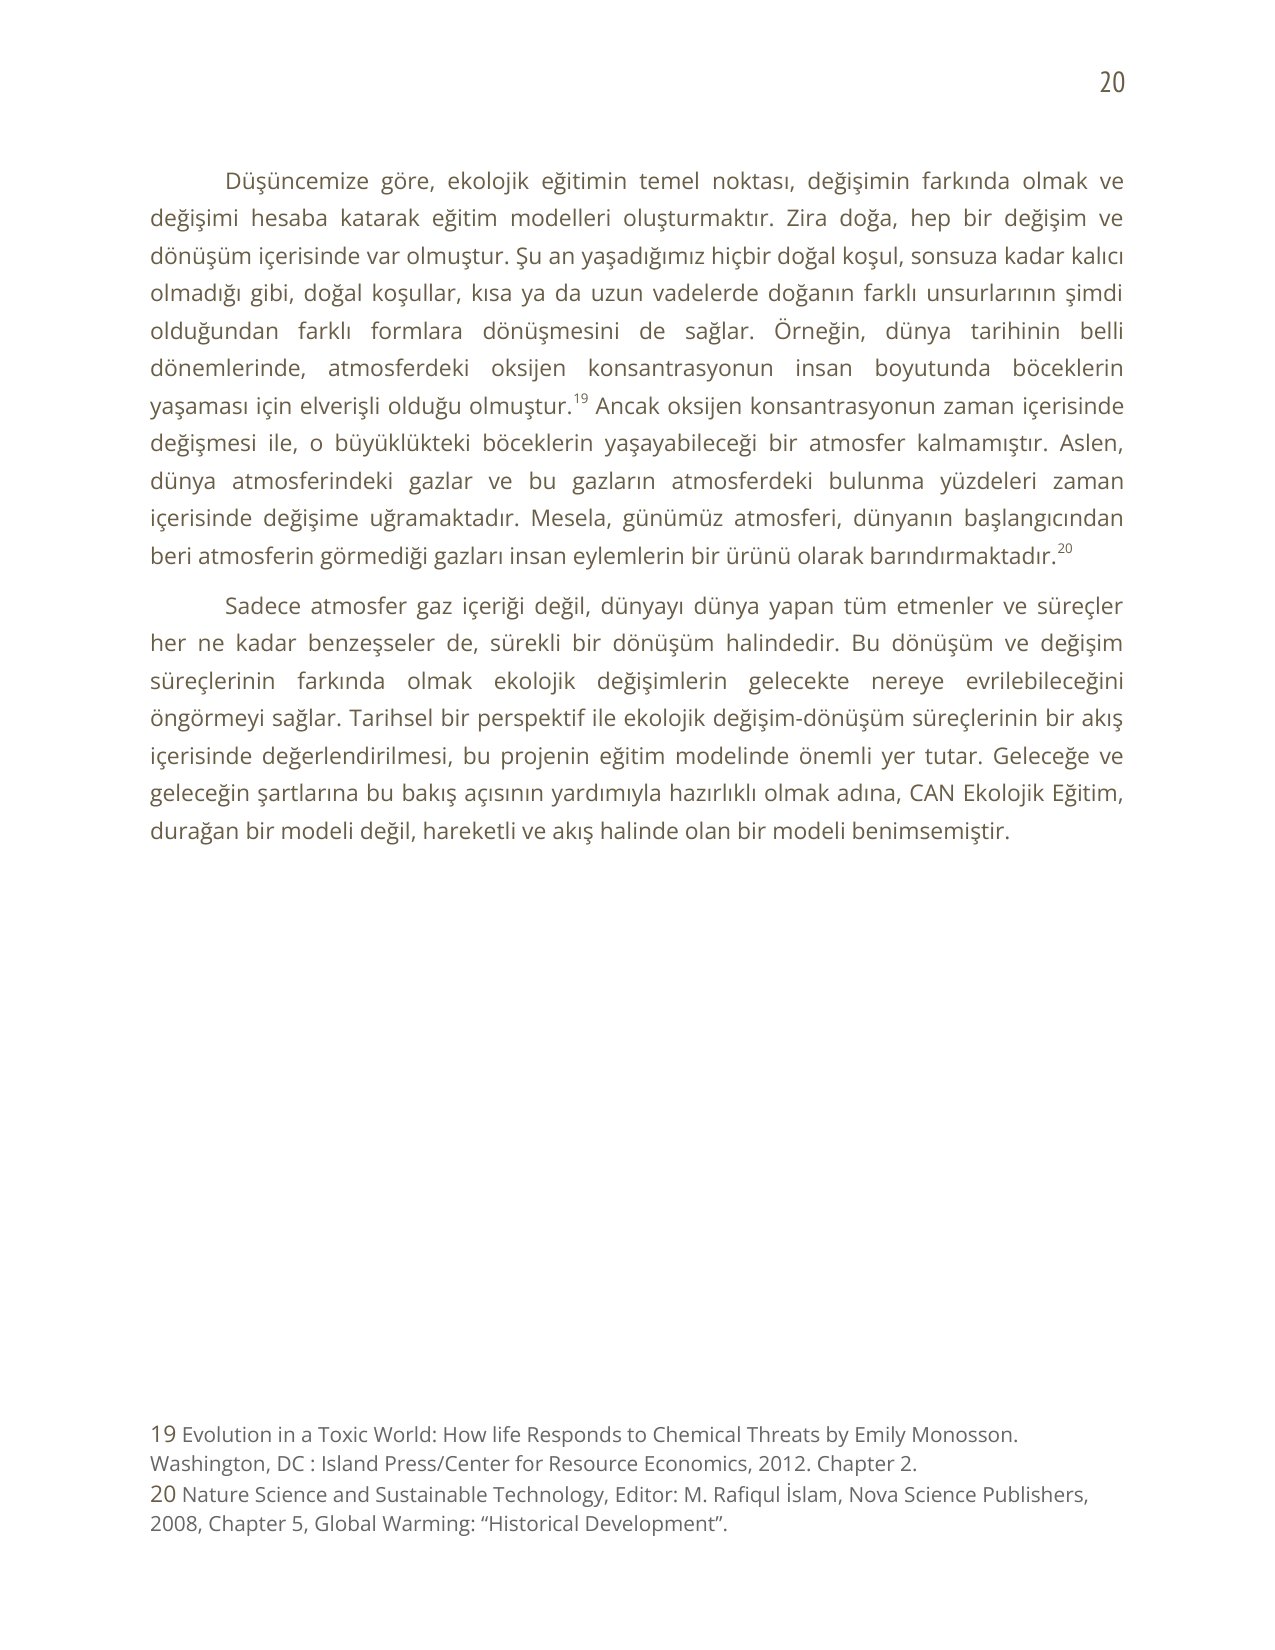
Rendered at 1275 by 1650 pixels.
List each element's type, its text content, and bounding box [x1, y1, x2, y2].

text Sadece atmosfer gaz içeriği değil, dünyayı dünya yapan tüm etmenler ve süreçler her ne kadar benzeşseler de, sürekli bir dönüşüm halindedir. Bu dönüşüm ve değişim süreçlerinin farkında olmak ekolojik değişimlerin gelecekte nereye evrilebileceğini öngörmeyi sağlar. Tarihsel bir perspektif ile ekolojik değişim-dönüşüm süreçlerinin bir akış içerisinde değerlendirilmesi, bu projenin eğitim modelinde önemli yer tutar. Geleceğe ve geleceğin şartlarına bu bakış açısının yardımıyla hazırlıklı olmak adına, CAN Ekolojik Eğitim, durağan bir modeli değil, hareketli ve akış halinde olan bir modeli benimsemiştir. [150, 590, 1125, 846]
text Düşüncemize göre, ekolojik eğitimin temel noktası, değişimin farkında olmak ve değişimi hesaba katarak eğitim modelleri oluşturmaktır. Zira doğa, hep bir değişim ve dönüşüm içerisinde var olmuştur. Şu an yaşadığımız hiçbir doğal koşul, sonsuza kadar kalıcı olmadığı gibi, doğal koşullar, kısa ya da uzun vadelerde doğanın farklı unsurlarının şimdi olduğundan farklı formlara dönüşmesini de sağlar. Örneğin, dünya tarihinin belli dönemlerinde, atmosferdeki oksijen konsantrasyonun insan boyutunda böceklerin yaşaması için elverişli olduğu olmuştur. Ancak oksijen konsantrasyonun zaman içerisinde değişmesi ile, o büyüklükteki böceklerin yaşayabileceği bir atmosfer kalmamıştır. Aslen, dünya atmosferindeki gazlar ve bu gazların atmosferdeki bulunma yüzdeleri zaman içerisinde değişime uğramaktadır. Mesela, günümüz atmosferi, dünyanın başlangıcından beri atmosferin görmediği gazları insan eylemlerin bir ürünü olarak barındırmaktadır. [150, 165, 1125, 571]
